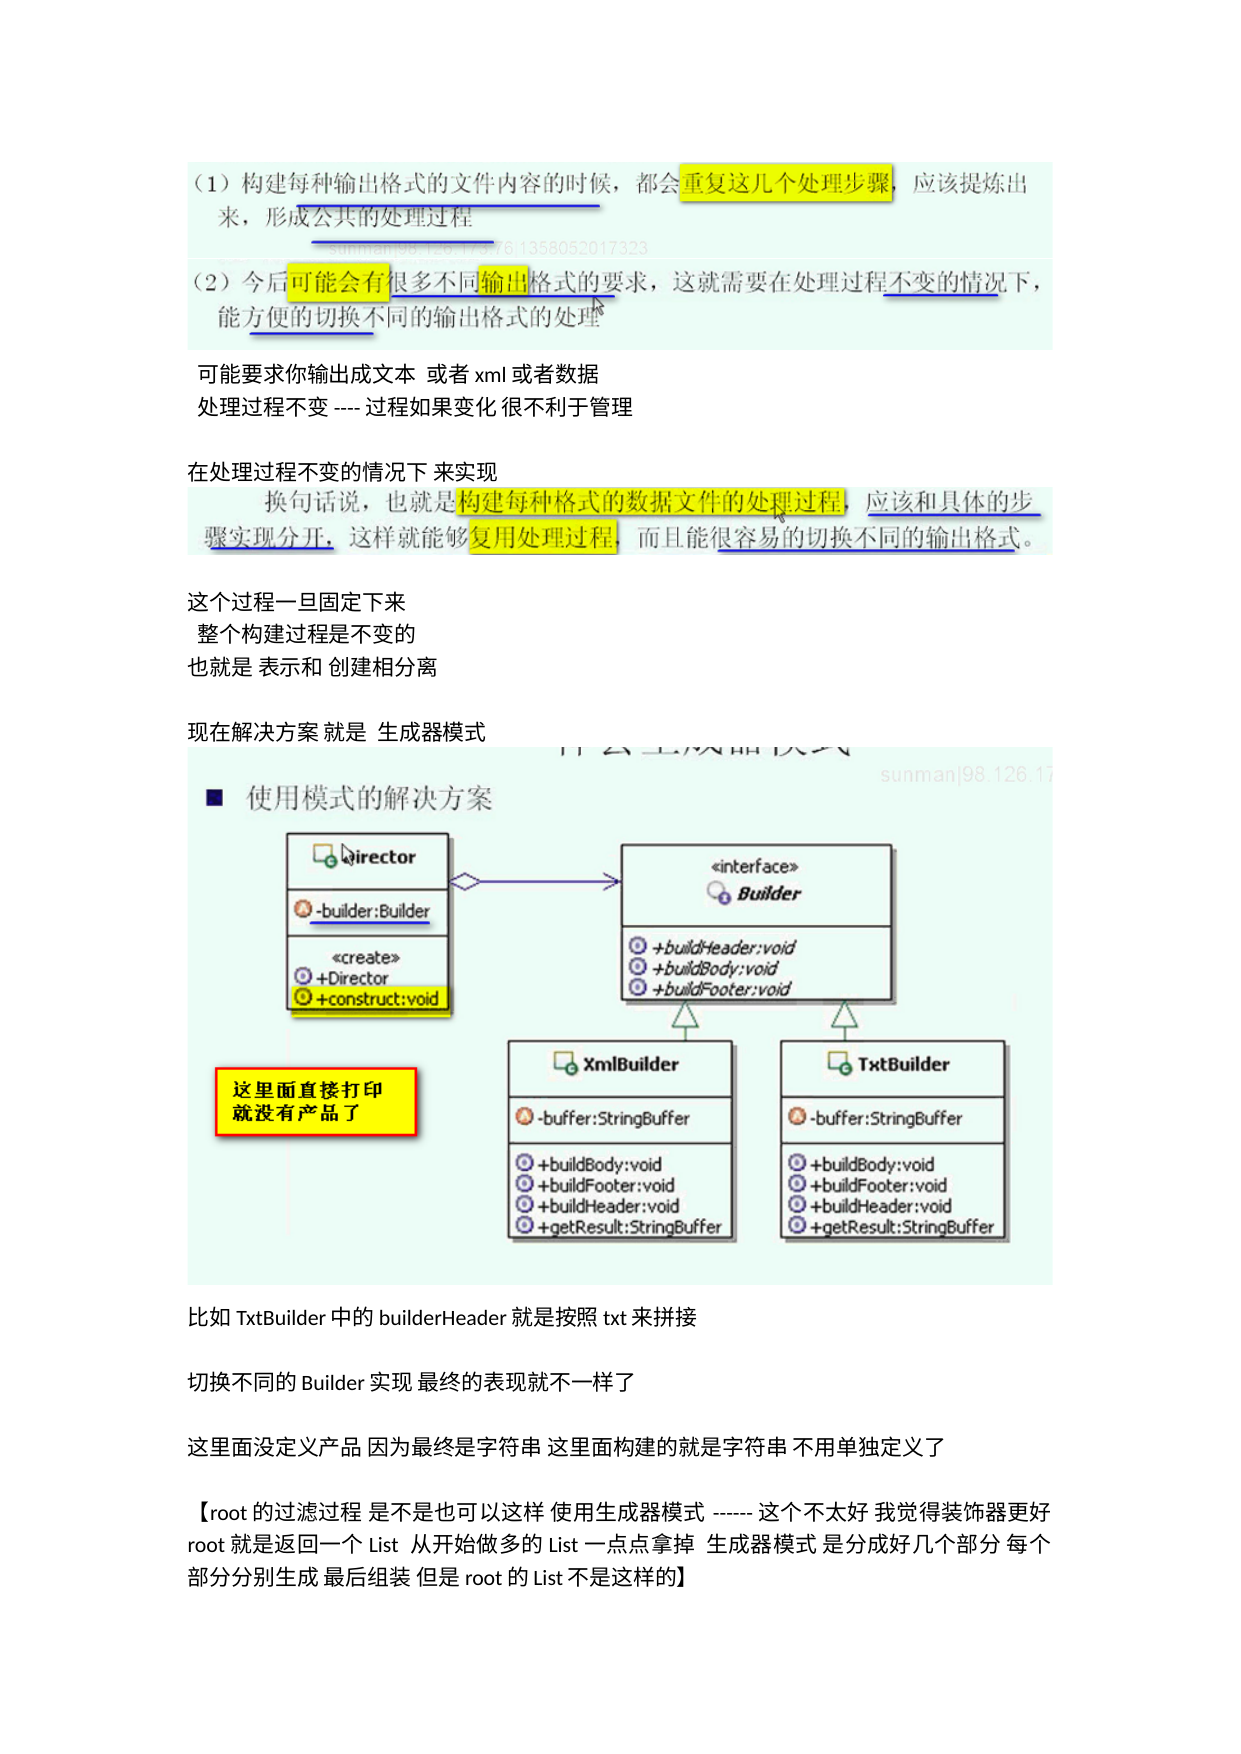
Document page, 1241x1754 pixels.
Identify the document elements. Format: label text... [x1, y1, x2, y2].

text 比如 TxtBuilder中的builderHeader就是按照txt来拼接 [187, 1299, 1053, 1332]
text 【root的过滤过程 是不是也可以这样 使用生成器模式 ------ 这个不太好 我觉得装饰器更好 root就是返回一个List 从开始做多的List 一点点拿掉 生成器模式 是分成好几个部分 每个部分分别生成 最后组装 但是 root的List不是这样的】 [187, 1494, 1053, 1592]
text 这里面没定义产品 因为最终是字符串 这里面构建的就是字符串 不用单独定义了 [187, 1429, 1053, 1462]
picture [187, 259, 1053, 350]
text 整个构建过程是不变的 [187, 617, 1053, 649]
text 在处理过程不变的情况下 来实现 [187, 454, 1053, 487]
text 现在解决方案 就是 生成器模式 [187, 714, 1053, 747]
picture [187, 162, 1053, 258]
text 处理过程不变 ---- 过程如果变化 很不利于管理 [187, 389, 1053, 422]
text 这个过程一旦固定下来 [187, 584, 1053, 617]
text 可能要求你输出成文本 或者 xml 或者数据 [187, 357, 1053, 389]
text 切换不同的Builder实现 最终的表现就不一样了 [187, 1364, 1053, 1397]
text 也就是 表示和 创建相分离 [187, 649, 1053, 682]
picture [187, 487, 1053, 555]
picture [187, 747, 1053, 1285]
